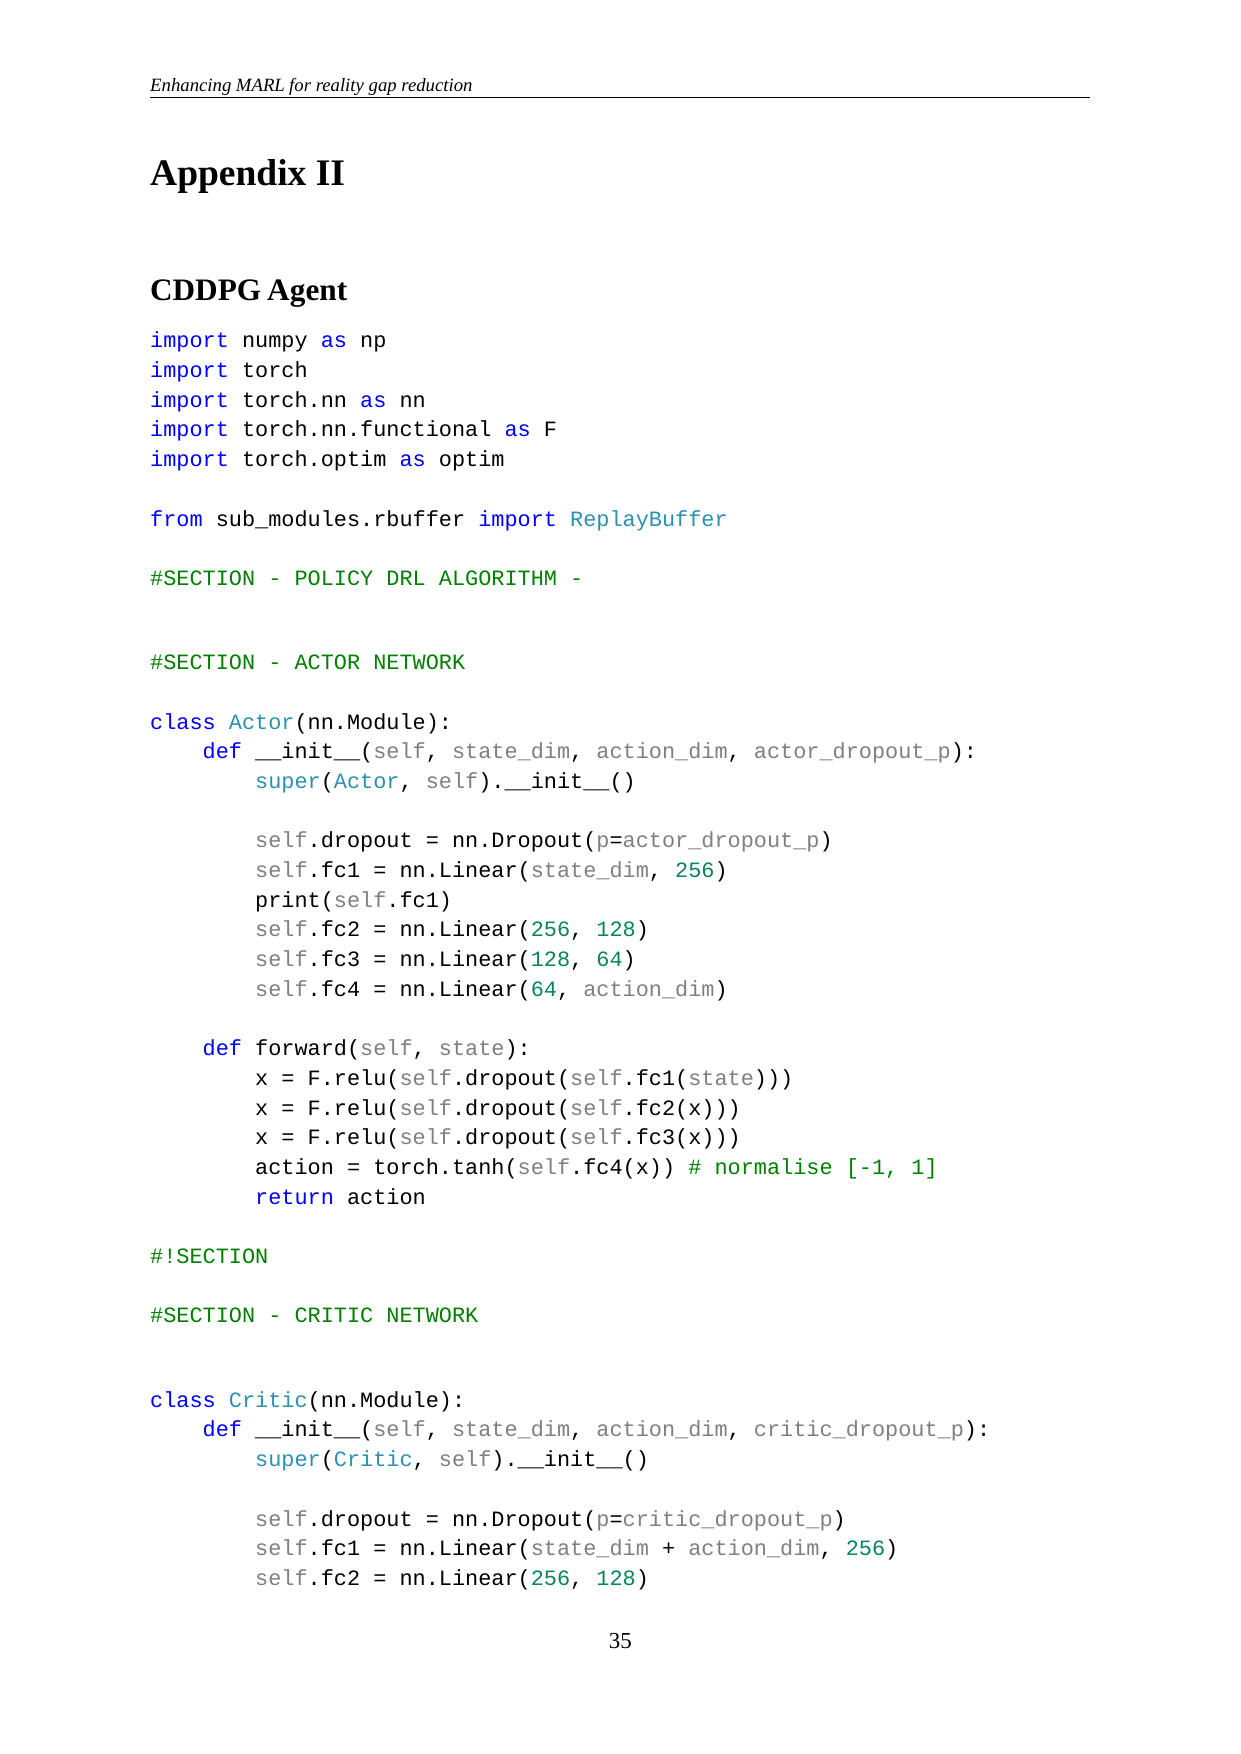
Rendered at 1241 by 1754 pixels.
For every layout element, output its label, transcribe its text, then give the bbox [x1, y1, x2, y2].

text x = F.relu(self.dropout(self.fc2(x))) [150, 1092, 1090, 1122]
text import torch.optim as optim [150, 443, 1090, 473]
text self.fc3 = nn.Linear(128, 64) [150, 943, 1090, 973]
subtitle Appendix II [150, 150, 1090, 193]
text import torch.nn.functional as F [150, 414, 1090, 443]
text self.dropout = nn.Dropout(p=actor_dropout_p) [150, 825, 1090, 854]
text #SECTION - CRITIC NETWORK [150, 1300, 1090, 1329]
text x = F.relu(self.dropout(self.fc1(state))) [150, 1062, 1090, 1092]
text self.fc2 = nn.Linear(256, 128) [150, 914, 1090, 943]
text super(Actor, self).__init__() [150, 765, 1090, 795]
text self.fc4 = nn.Linear(64, action_dim) [150, 973, 1090, 1003]
text import torch.nn as nn [150, 384, 1090, 414]
text self.fc1 = nn.Linear(state_dim, 256) [150, 854, 1090, 884]
text x = F.relu(self.dropout(self.fc3(x))) [150, 1122, 1090, 1151]
text import numpy as np [150, 325, 1090, 354]
text def forward(self, state): [150, 1032, 1090, 1062]
text print(self.fc1) [150, 884, 1090, 914]
text from sub_modules.rbuffer import ReplayBuffer [150, 503, 1090, 532]
text self.fc2 = nn.Linear(256, 128) [150, 1562, 1090, 1592]
text super(Critic, self).__init__() [150, 1443, 1090, 1473]
text class Actor(nn.Module): [150, 706, 1090, 736]
text #SECTION - POLICY DRL ALGORITHM - [150, 562, 1090, 592]
text #!SECTION [150, 1240, 1090, 1270]
text class Critic(nn.Module): [150, 1384, 1090, 1414]
text #SECTION - ACTOR NETWORK [150, 647, 1090, 676]
text return action [150, 1181, 1090, 1211]
text def __init__(self, state_dim, action_dim, actor_dropout_p): [150, 736, 1090, 765]
text def __init__(self, state_dim, action_dim, critic_dropout_p): [150, 1414, 1090, 1443]
text self.dropout = nn.Dropout(p=critic_dropout_p) [150, 1503, 1090, 1532]
subtitle CDDPG Agent [150, 271, 1090, 307]
text action = torch.tanh(self.fc4(x)) # normalise [-1, 1] [150, 1151, 1090, 1181]
text self.fc1 = nn.Linear(state_dim + action_dim, 256) [150, 1532, 1090, 1562]
text import torch [150, 354, 1090, 384]
